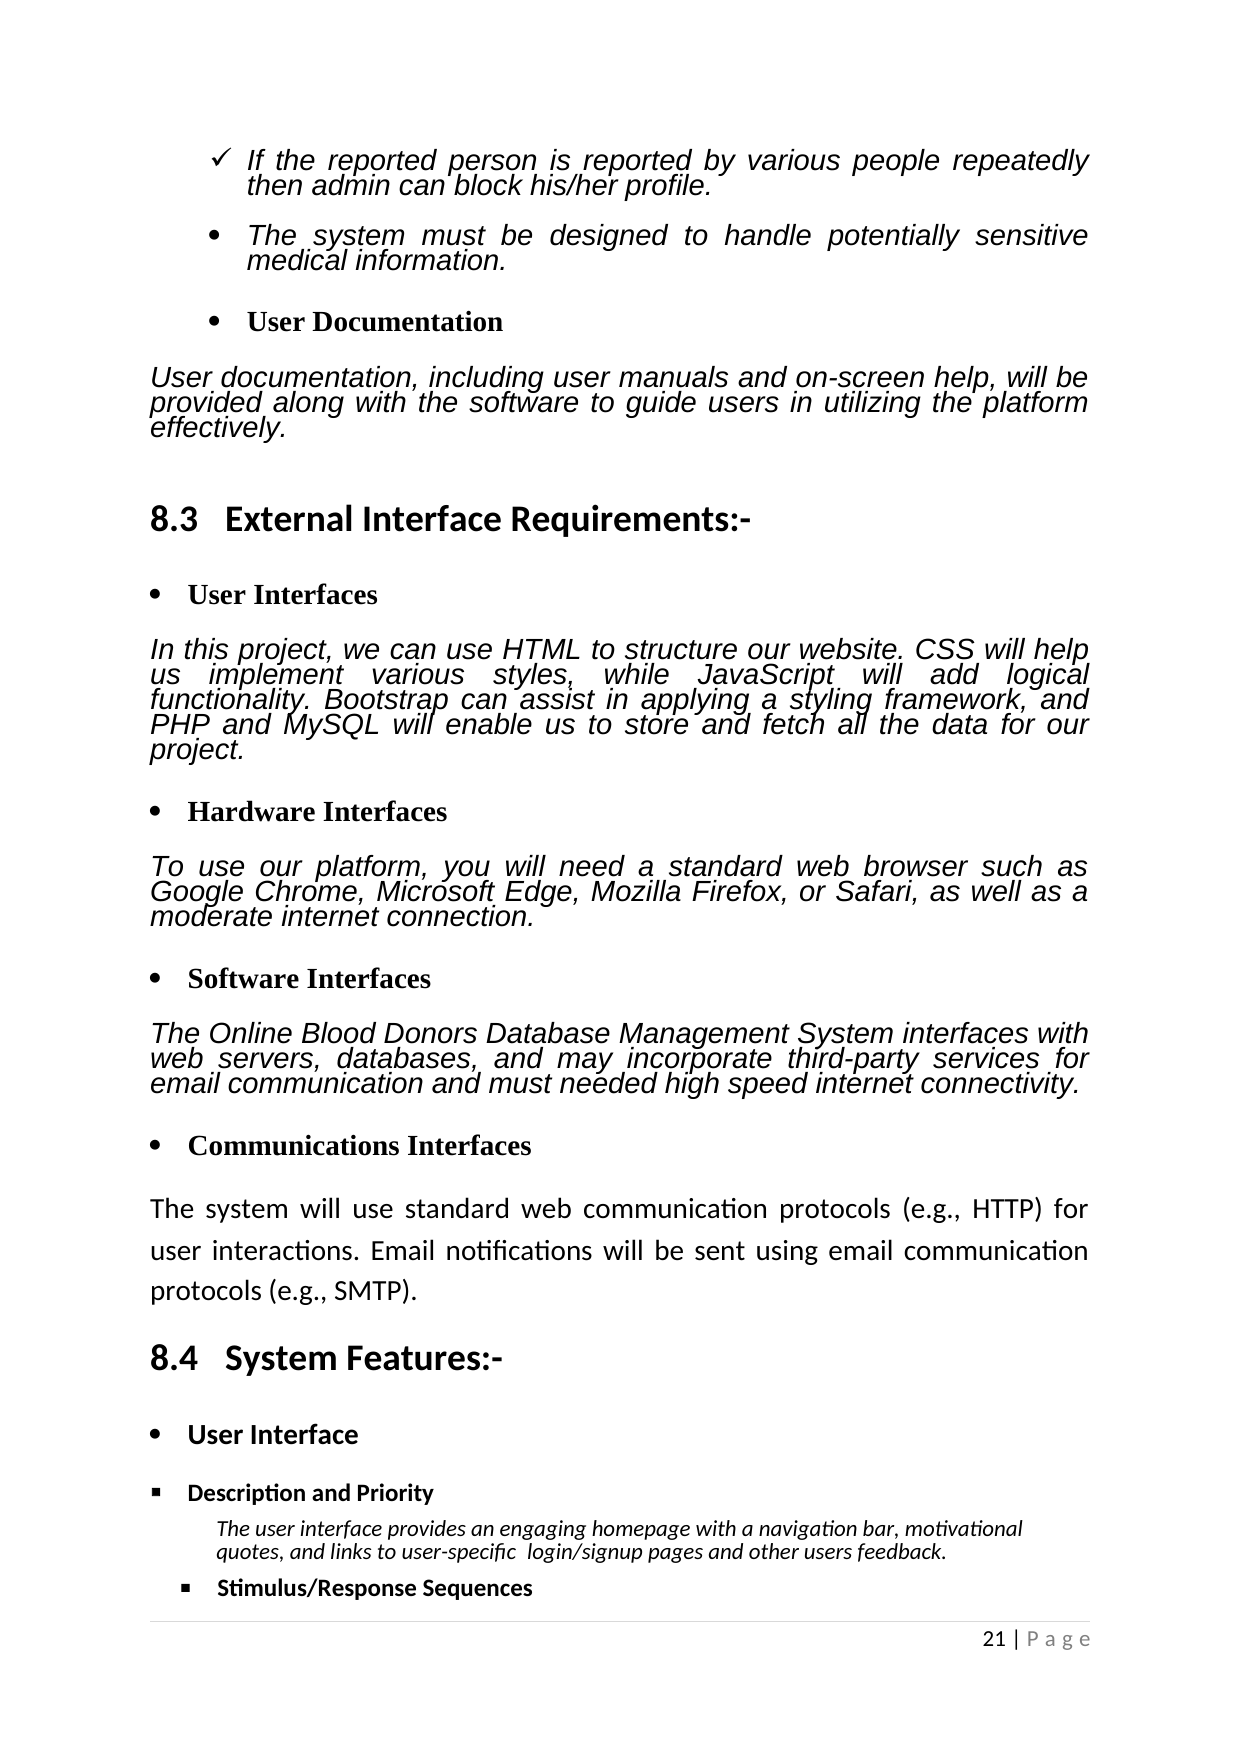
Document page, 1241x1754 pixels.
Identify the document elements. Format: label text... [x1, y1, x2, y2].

list If the reported person is reported by various people repeatedly then admin can block his/her profile. [209, 150, 1090, 200]
list External Interface Requirements:- [150, 495, 1090, 541]
text In this project, we can use HTML to structure our website. CSS will help us implement various styles, while JavaScript will add logical functionality. Bootstrap can assist in applying a styling framework, and PHP and MySQL will enable us to store and fetch all the data for our project. [150, 640, 1090, 765]
text To use our platform, you will need a standard web browser such as Google Chrome, Microsoft Edge, Mozilla Firefox, or Safari, as well as a moderate internet connection. [150, 857, 1090, 932]
list Stimulus/Response Sequences [179, 1577, 1090, 1602]
subtitle Hardware Interfaces [150, 794, 1090, 827]
text The Online Blood Donors Database Management System interfaces with web servers, databases, and may incorporate third-party services for email communication and must needed high speed internet connectivity. [150, 1024, 1090, 1099]
text User documentation, including user manuals and on-screen help, will be provided along with the software to guide users in utilizing the platform effectively. [150, 367, 1090, 442]
subtitle User Interface [150, 1416, 1090, 1452]
list The user interface provides an engaging homepage with a navigation bar, motivational quotes, and links to user-specific login/signup pages and other users feedback. [216, 1518, 1090, 1564]
subtitle Software Interfaces [150, 961, 1090, 994]
list System Features:- [150, 1334, 1090, 1380]
subtitle User Documentation [209, 304, 1090, 338]
text The system will use standard web communication protocols (e.g., HTTP) for user interactions. Email notifications will be sent using email communication protocols (e.g., SMTP). [150, 1191, 1090, 1308]
subtitle User Interfaces [150, 577, 1090, 611]
list Description and Priority [150, 1481, 1090, 1506]
subtitle Communications Interfaces [150, 1128, 1090, 1161]
list The system must be designed to handle potentially sensitive medical information. [209, 225, 1090, 275]
